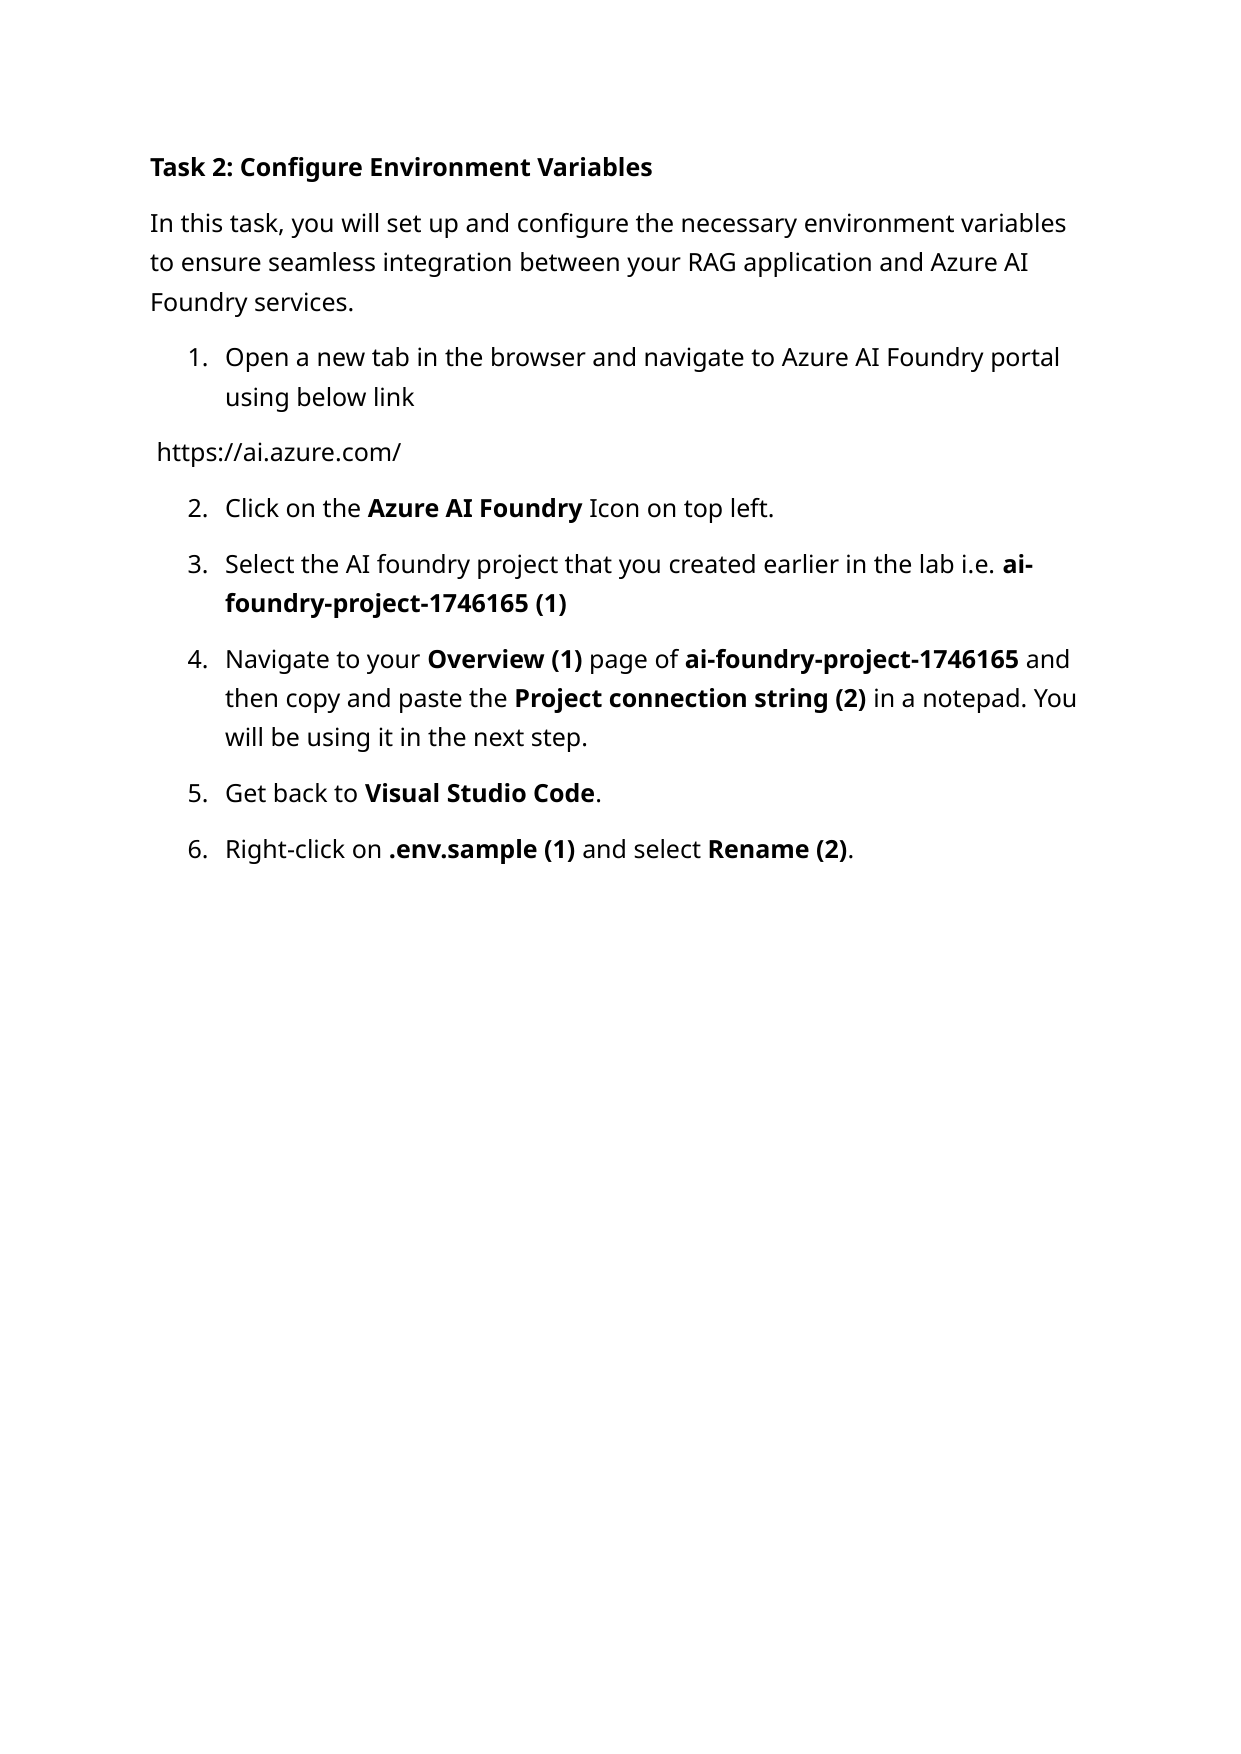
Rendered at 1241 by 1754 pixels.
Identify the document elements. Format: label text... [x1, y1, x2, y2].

text In this task, you will set up and configure the necessary environment variables to ensure seamless integration between your RAG application and Azure AI Foundry services. [150, 206, 1090, 318]
list Get back to Visual Studio Code. [187, 776, 1090, 810]
list Navigate to your Overview (1) page of ai-foundry-project-1746165 and then copy and paste the Project connection string (2) in a notepad. You will be using it in the next step. [187, 642, 1090, 754]
list Select the AI foundry project that you created earlier in the lab i.e. ai-foundry-project-1746165 (1) [187, 547, 1090, 620]
list Click on the Azure AI Foundry Icon on top left. [187, 491, 1090, 525]
list Open a new tab in the browser and navigate to Azure AI Foundry portal using below link [187, 340, 1090, 413]
text Task 2: Configure Environment Variables [150, 150, 1090, 184]
list Right-click on .env.sample (1) and select Rename (2). [187, 832, 1090, 866]
text https://ai.azure.com/ [150, 435, 1090, 469]
